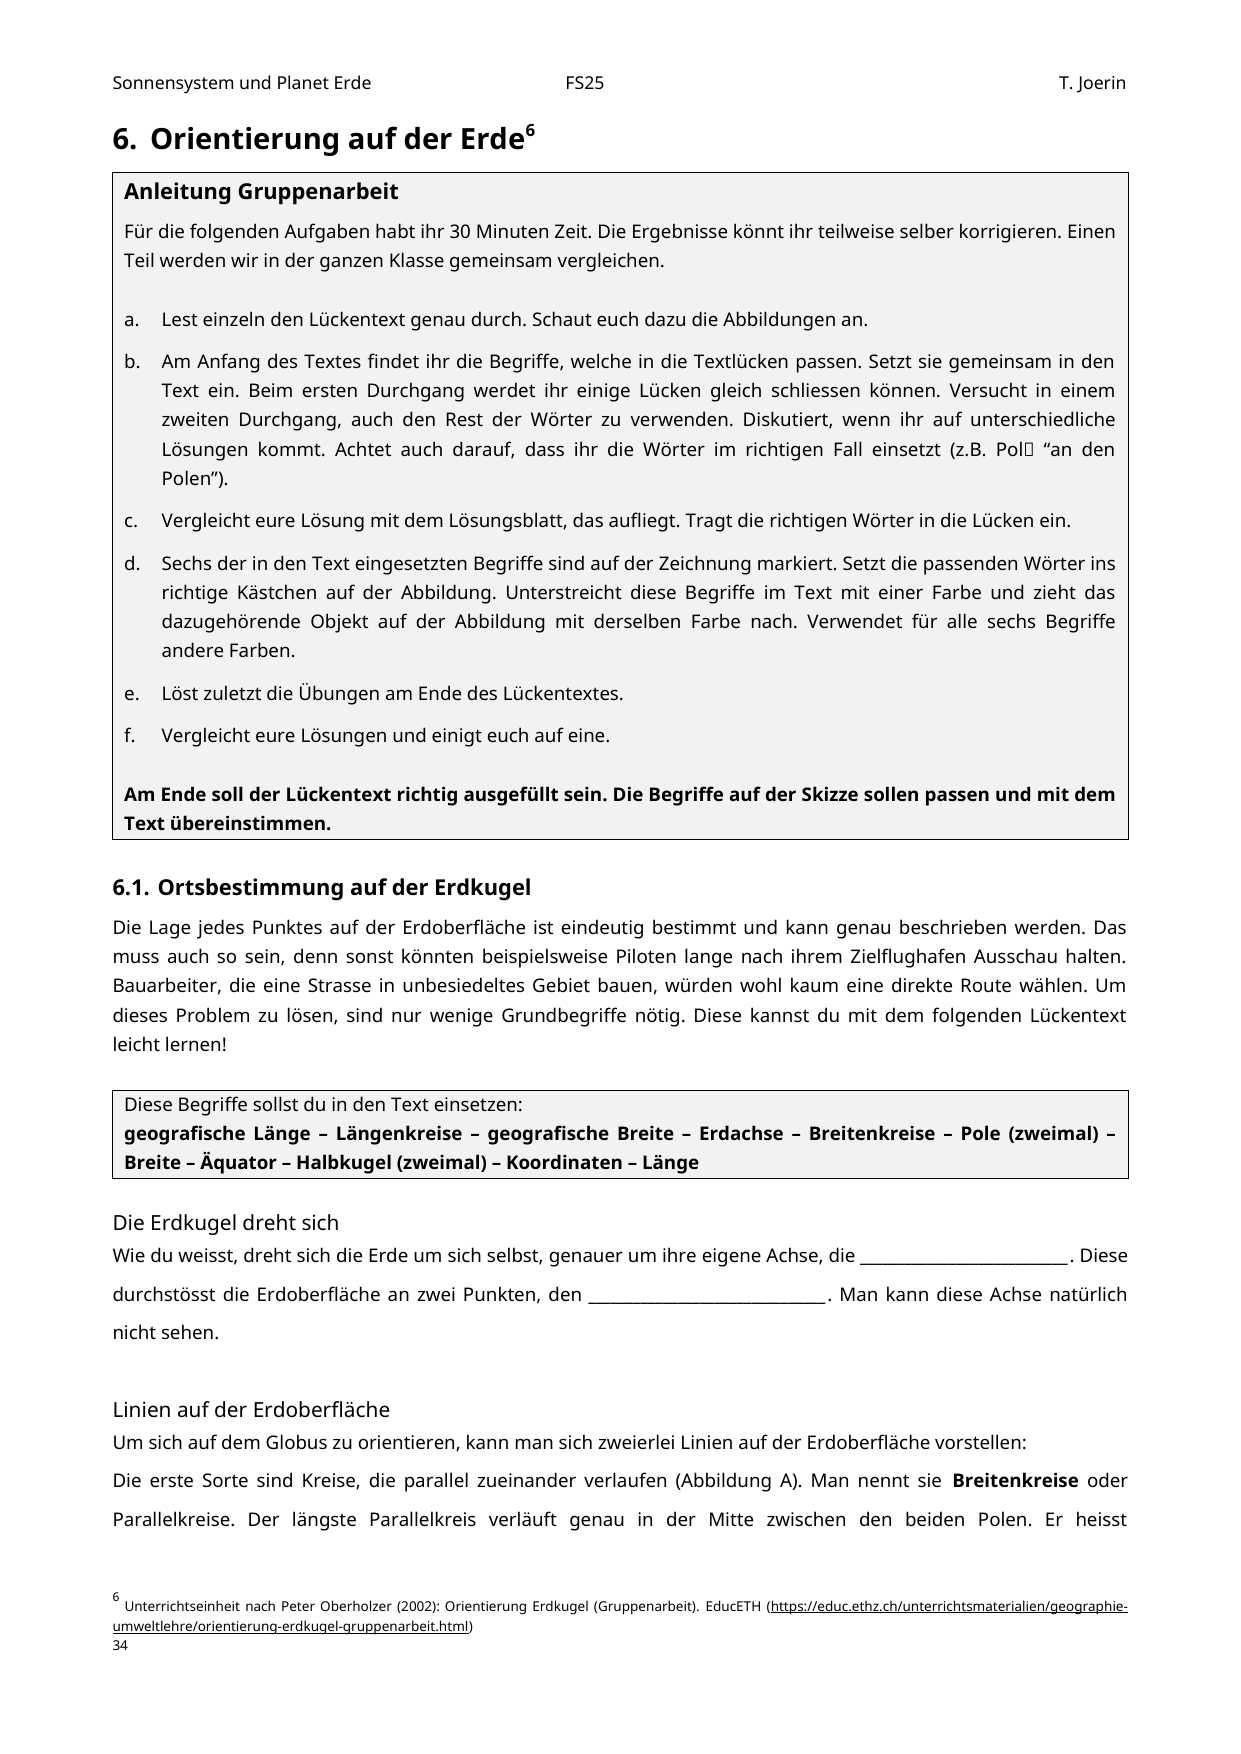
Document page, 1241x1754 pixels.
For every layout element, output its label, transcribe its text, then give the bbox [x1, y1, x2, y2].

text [112, 1468, 1128, 1532]
text Die Lage jedes Punktes auf der Erdoberfläche ist eindeutig bestimmt und kann genau beschrieben werden. Das muss auch so sein, denn sonst könnten beispielsweise Piloten lange nach ihrem Zielflughafen Ausschau halten. Bauarbeiter, die eine Strasse in unbesiedeltes Gebiet bauen, würden wohl kaum eine direkte Route wählen. Um dieses Problem zu lösen, sind nur wenige Grundbegriffe nötig. Diese kannst du mit dem folgenden Lückentext leicht lernen! [112, 914, 1128, 1057]
text Wie du weisst, dreht sich die Erde um sich selbst, genauer um ihre eigene Achse, die ____________________________. Diese durchstösst die Erdoberfläche an zwei Punkten, den ________________________________. Man kann diese Achse natürlich nicht sehen. [112, 1243, 1128, 1344]
subtitle Linien auf der Erdoberfläche [112, 1396, 1128, 1424]
text Um sich auf dem Globus zu orientieren, kann man sich zweierlei Linien auf der Erdoberfläche vorstellen: [112, 1429, 1128, 1455]
subtitle Ortsbestimmung auf der Erdkugel [112, 872, 1128, 902]
subtitle Orientierung auf der Erde [112, 118, 1128, 158]
subtitle Die Erdkugel dreht sich [112, 1208, 1128, 1237]
table_header Diese Begriffe sollst du in den Text einsetzen: geografische Länge – Längenkreise – geografische Breite – Erdachse – Breitenkreise – Pole (zweimal) – Breite – Äquator – Halbkugel (zweimal) – Koordinaten – Länge [113, 1091, 1128, 1178]
table_header Anleitung Gruppenarbeit Für die folgenden Aufgaben habt ihr 30 Minuten Zeit. Die Ergebnisse könnt ihr teilweise selber korrigieren. Einen Teil werden wir in der ganzen Klasse gemeinsam vergleichen. Lest einzeln den Lückentext genau durch. Schaut euch dazu die Abbildungen an. Am Anfang des Textes findet ihr die Begriffe, welche in die Textlücken passen. Setzt sie gemeinsam in den Text ein. Beim ersten Durchgang werdet ihr einige Lücken gleich schliessen können. Versucht in einem zweiten Durchgang, auch den Rest der Wörter zu verwenden. Diskutiert, wenn ihr auf unterschiedliche Lösungen kommt. Achtet auch darauf, dass ihr die Wörter im richtigen Fall einsetzt (z.B. Pol “an den Polen”). Vergleicht eure Lösung mit dem Lösungsblatt, das aufliegt. Tragt die richtigen Wörter in die Lücken ein. Sechs der in den Text eingesetzten Begriffe sind auf der Zeichnung markiert. Setzt die passenden Wörter ins richtige Kästchen auf der Abbildung. Unterstreicht diese Begriffe im Text mit einer Farbe und zieht das dazugehörende Objekt auf der Abbildung mit derselben Farbe nach. Verwendet für alle sechs Begriffe andere Farben. Löst zuletzt die Übungen am Ende des Lückentextes. Vergleicht eure Lösungen und einigt euch auf eine. Am Ende soll der Lückentext richtig ausgefüllt sein. Die Begriffe auf der Skizze sollen passen und mit dem Text übereinstimmen. [113, 173, 1128, 839]
